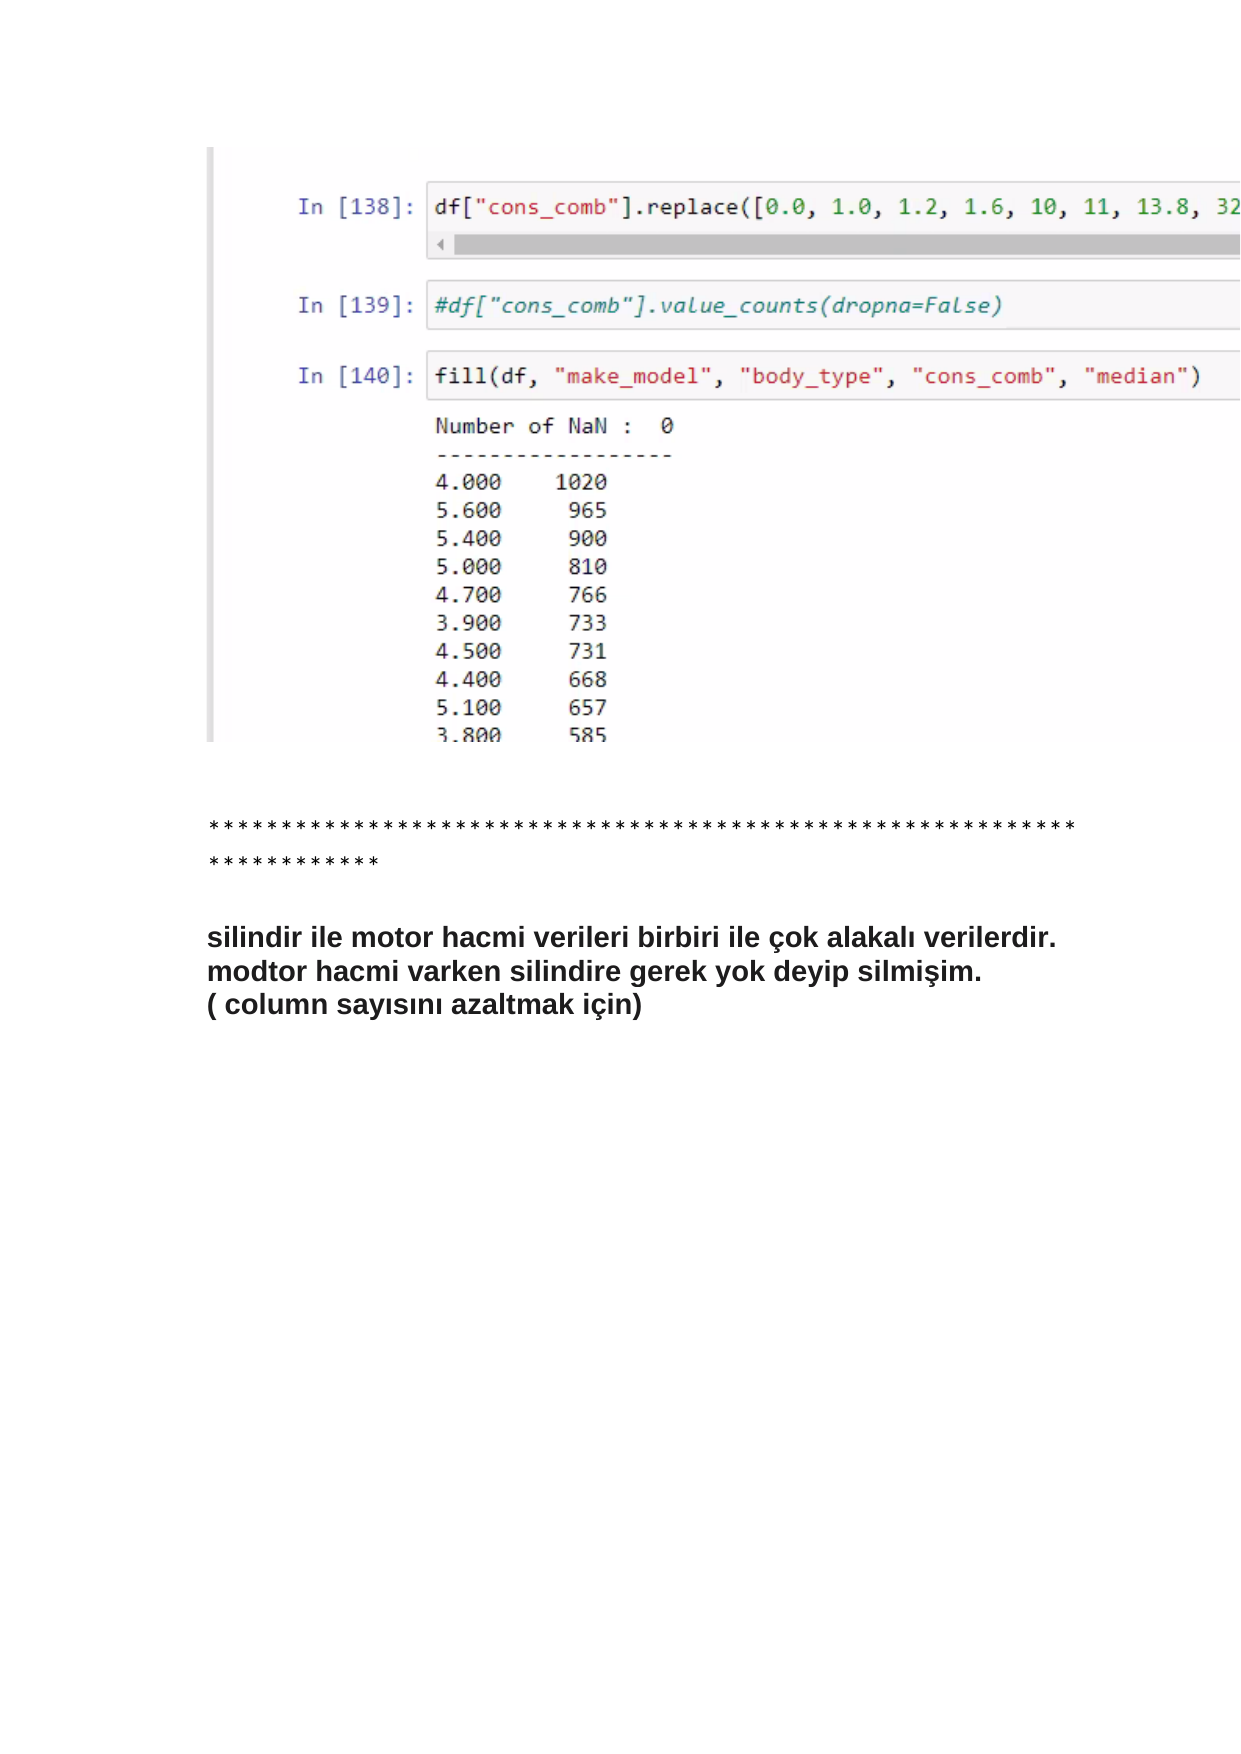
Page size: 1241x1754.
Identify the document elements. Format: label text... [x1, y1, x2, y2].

text silindir ile motor hacmi verileri birbiri ile çok alakalı verilerdir. modtor hacmi varken silindire gerek yok deyip silmişim. ( column sayısını azaltmak için) [643, 920, 1093, 1021]
text ************************************************************************ [207, 813, 1093, 884]
picture [206, 147, 1241, 742]
